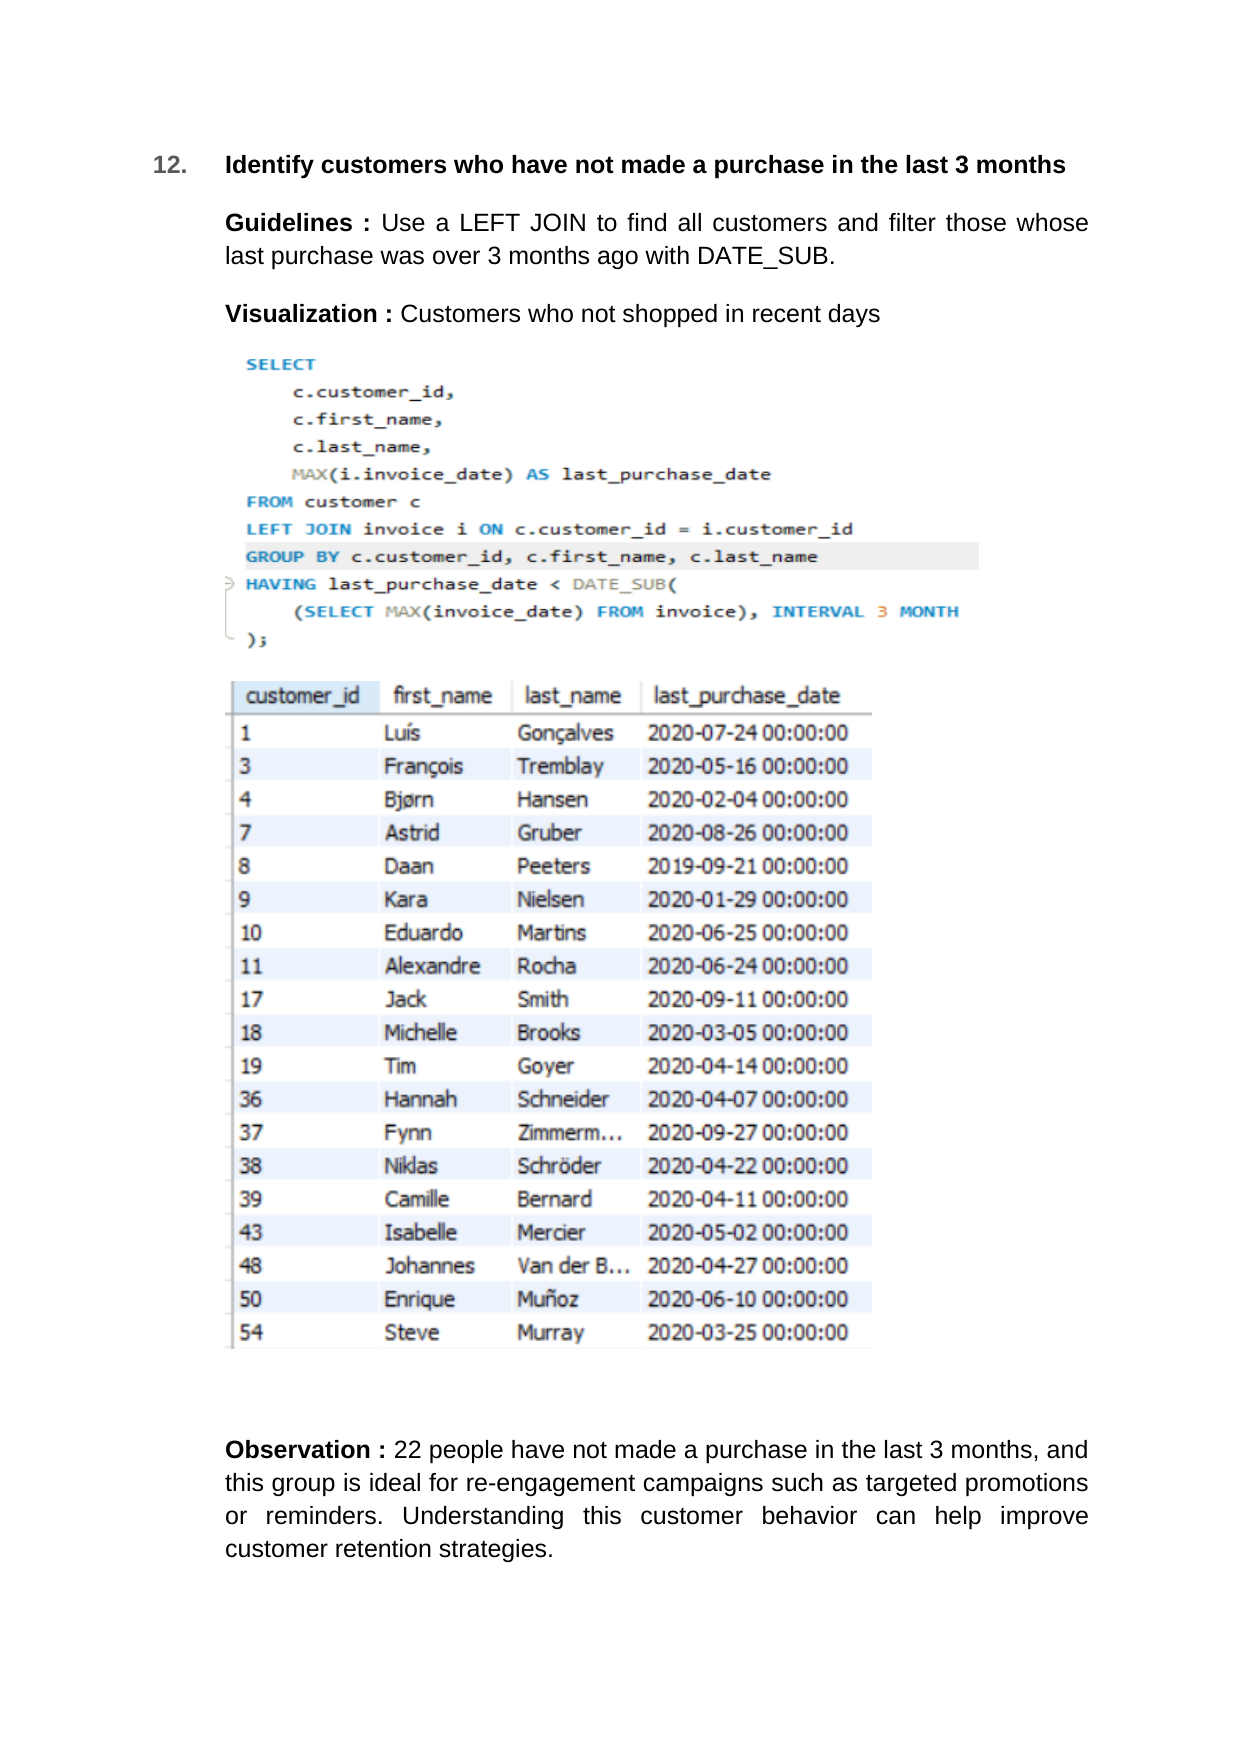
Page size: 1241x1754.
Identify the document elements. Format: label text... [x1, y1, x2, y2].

picture [225, 681, 872, 1349]
text Guidelines : Use a LEFT JOIN to find all customers and filter those whose last purchase was over 3 months ago with DATE_SUB. [225, 208, 1090, 270]
text Observation : 22 people have not made a purchase in the last 3 months, and this group is ideal for re-engagement campaigns such as targeted promotions or reminders. Understanding this customer behavior can help improve customer retention strategies. [225, 1435, 1090, 1563]
picture [225, 357, 979, 652]
list Identify customers who have not made a purchase in the last 3 months [187, 150, 1090, 179]
text Visualization : Customers who not shopped in recent days [225, 299, 1090, 328]
